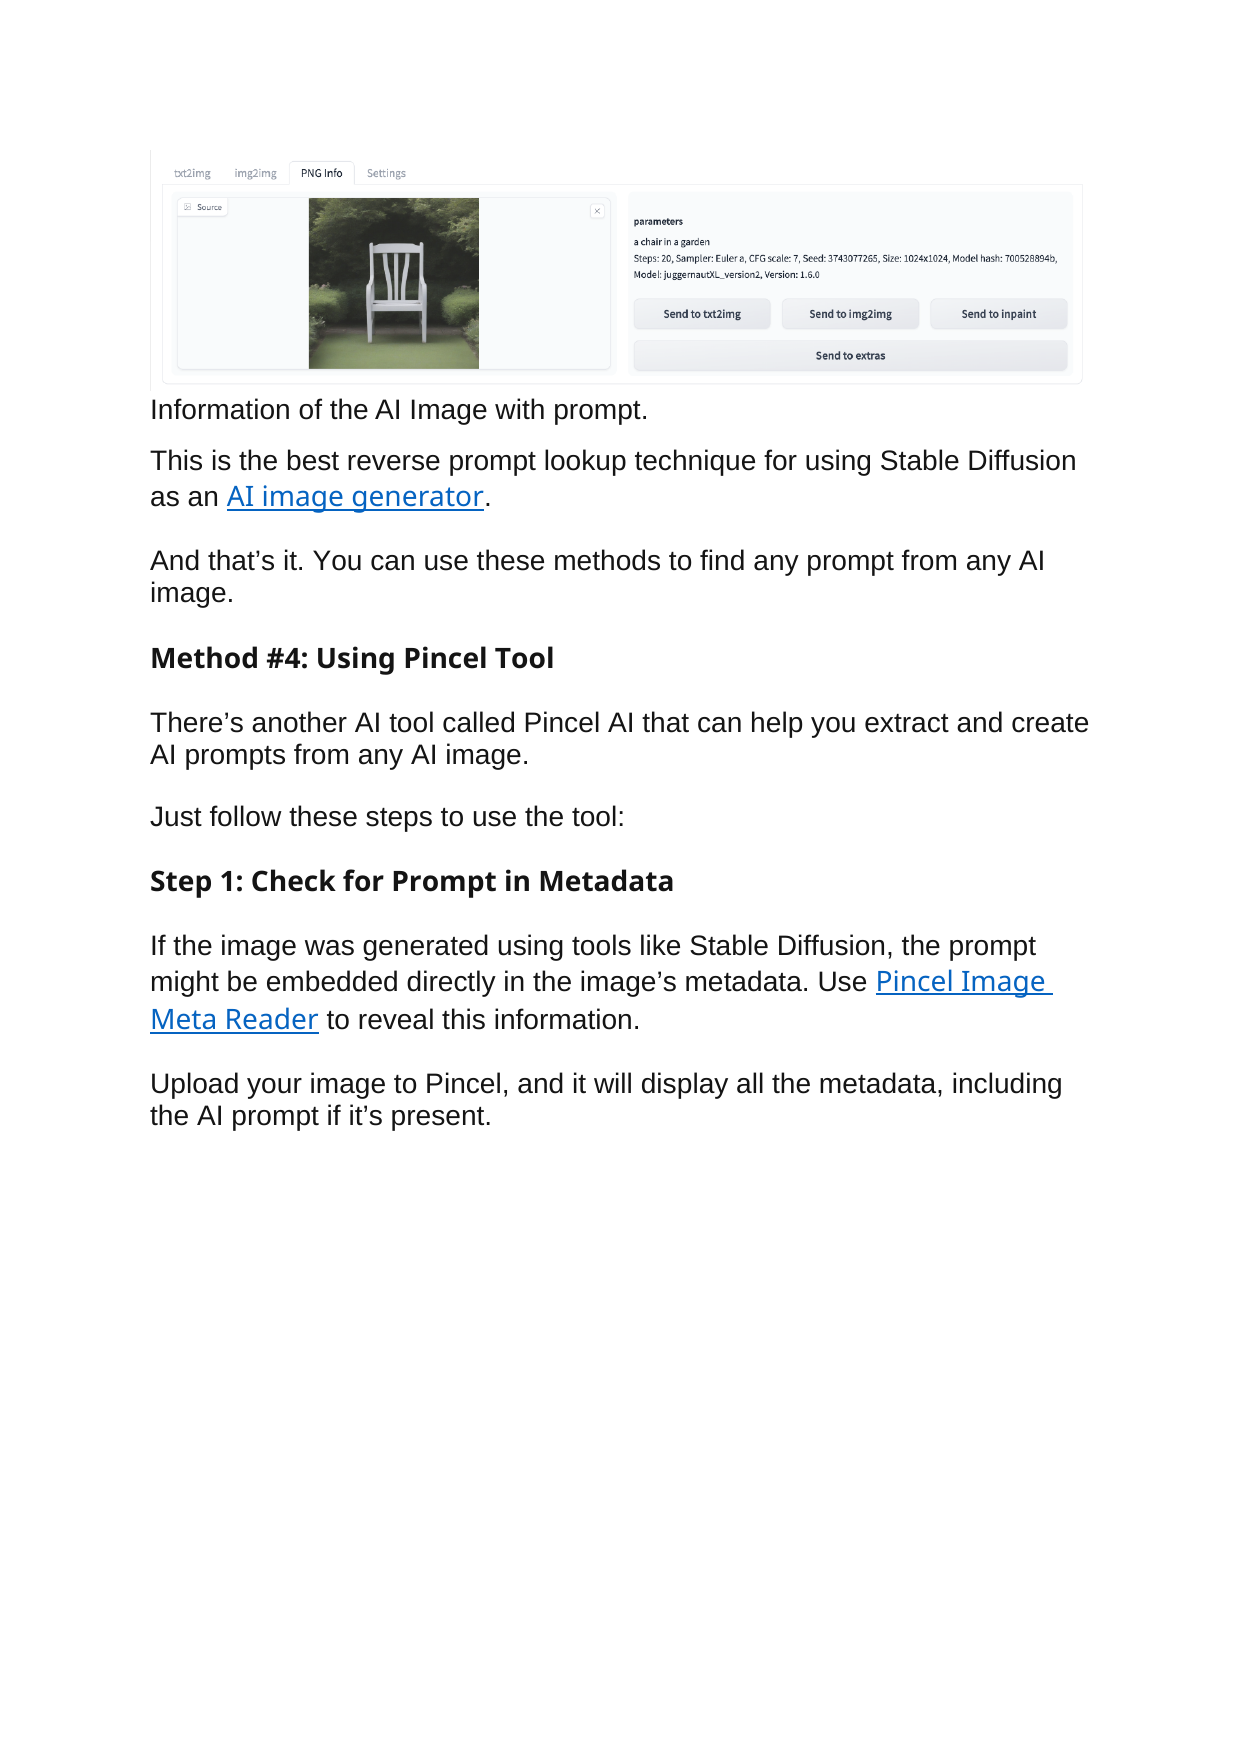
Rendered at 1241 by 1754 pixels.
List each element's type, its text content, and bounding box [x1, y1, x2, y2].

text Upload your image to Pincel, and it will display all the metadata, including the AI prompt if it’s present. [150, 1067, 1090, 1132]
text This is the best reverse prompt lookup technique for using Stable Diffusion as an AI image generator. [150, 444, 1090, 515]
text And that’s it. You can use these methods to find any prompt from any AI image. [150, 544, 1090, 609]
text There’s another AI tool called Pincel AI that can help you extract and create AI prompts from any AI image. [150, 706, 1090, 770]
subtitle Step 1: Check for Prompt in Metadata [150, 861, 1090, 899]
text Information of the AI Image with prompt. [150, 391, 1090, 425]
subtitle Method #4: Using Pincel Tool [150, 638, 1090, 676]
picture [150, 150, 1091, 391]
text Just follow these steps to use the tool: [150, 799, 1090, 832]
text If the image was generated using tools like Stable Diffusion, the prompt might be embedded directly in the image’s metadata. Use Pincel Image Meta Reader to reveal this information. [150, 928, 1090, 1038]
